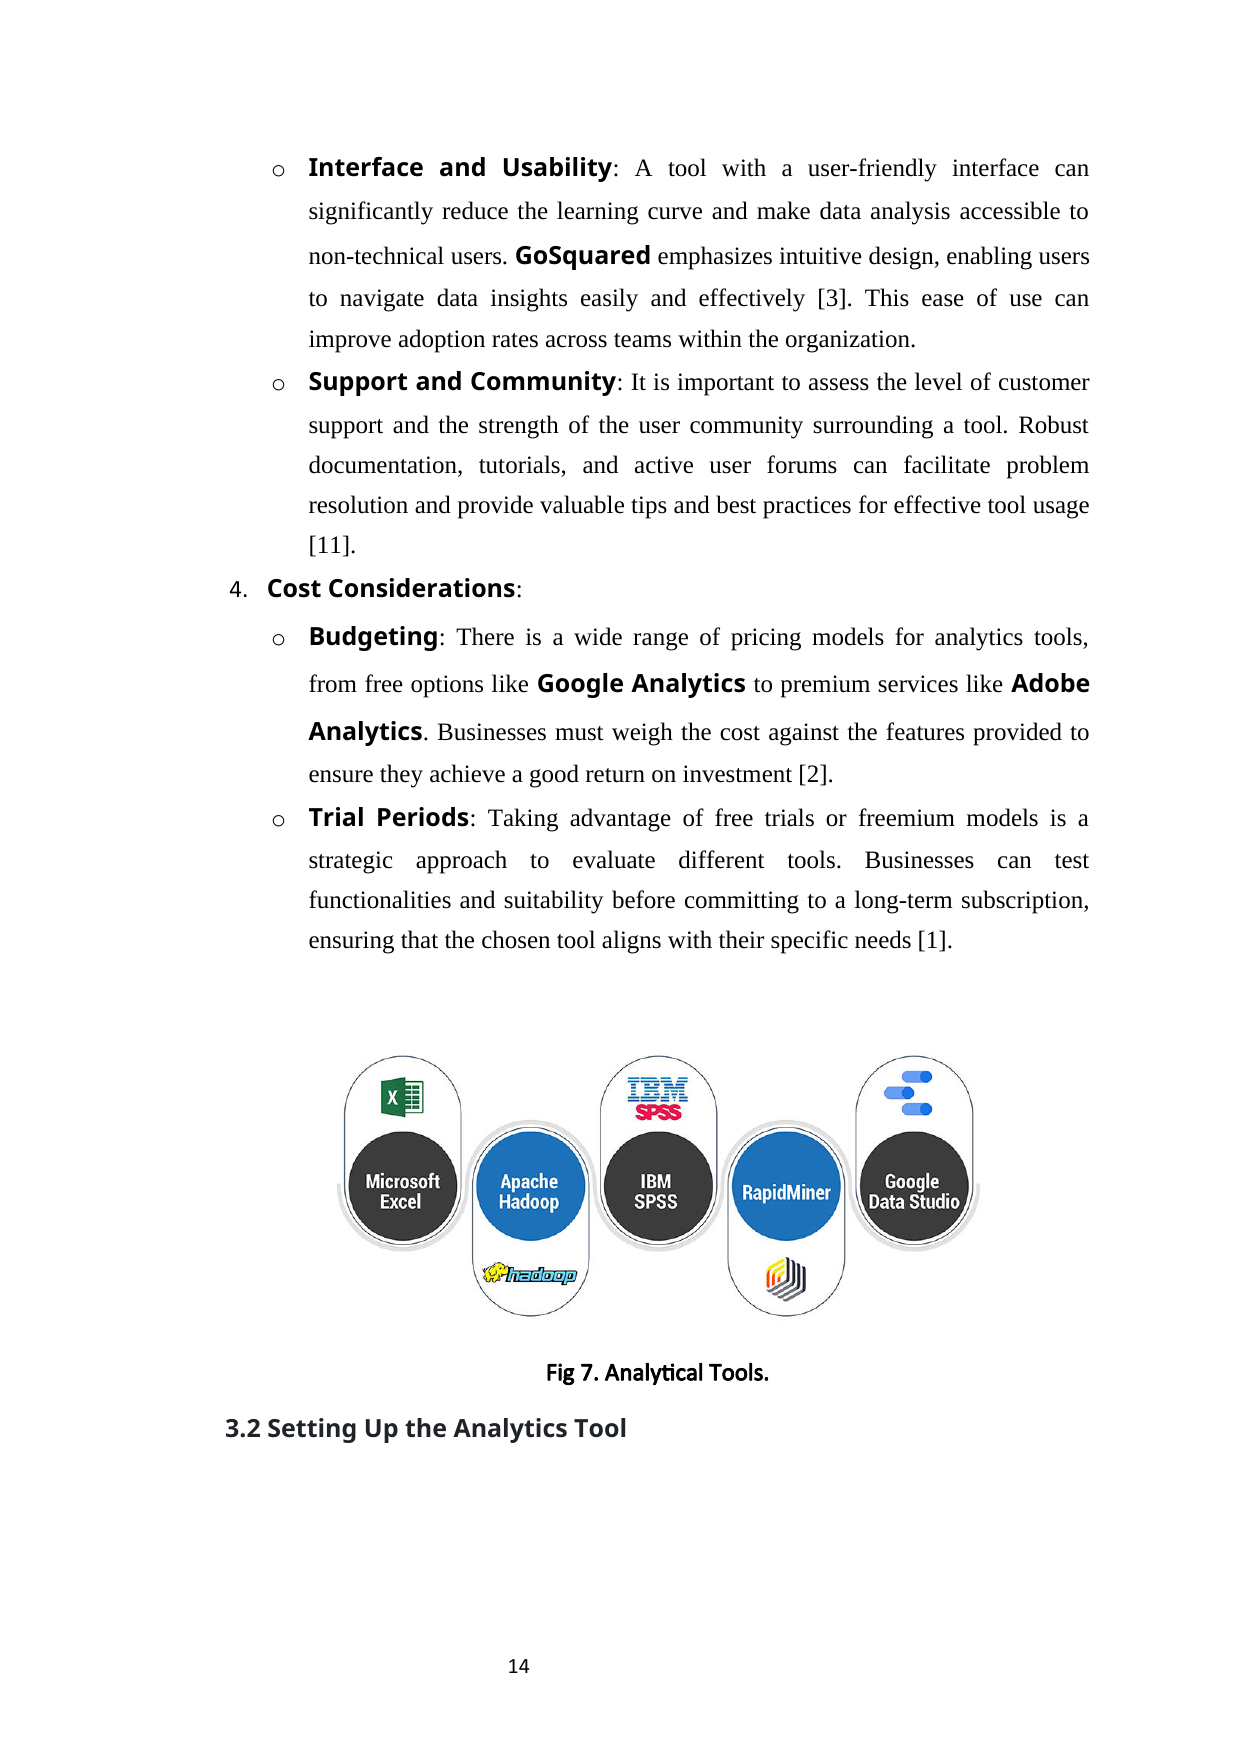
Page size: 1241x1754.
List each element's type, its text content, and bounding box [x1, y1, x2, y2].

text 3.2 Setting Up the Analytics Tool [225, 1411, 1090, 1445]
list Trial Periods: Taking advantage of free trials or freemium models is a strategic approach to evaluate different tools. Businesses can test functionalities and suitability before committing to a long-term subscription, ensuring that the chosen tool aligns with their specific needs [1]. [271, 799, 1090, 954]
list Interface and Usability: A tool with a user-friendly interface can significantly reduce the learning curve and make data analysis accessible to non-technical users. GoSquared emphasizes intuitive design, enabling users to navigate data insights easily and effectively [3]. This ease of use can improve adoption rates across teams within the organization. [271, 150, 1090, 352]
list Support and Community: It is important to assess the level of customer support and the strength of the user community surrounding a tool. Robust documentation, tutorials, and active user forums can facilitate problem resolution and provide valuable tips and best practices for effective tool usage [11]. [271, 364, 1090, 559]
picture [225, 1008, 1091, 1346]
list Cost Considerations: [229, 571, 1090, 604]
text Fig 7. Analytical Tools. [225, 1356, 1090, 1386]
list Budgeting: There is a wide range of pricing models for analytics tools, from free options like Google Analytics to premium services like Adobe Analytics. Businesses must weigh the cost against the features provided to ensure they achieve a good return on investment [2]. [271, 618, 1090, 788]
